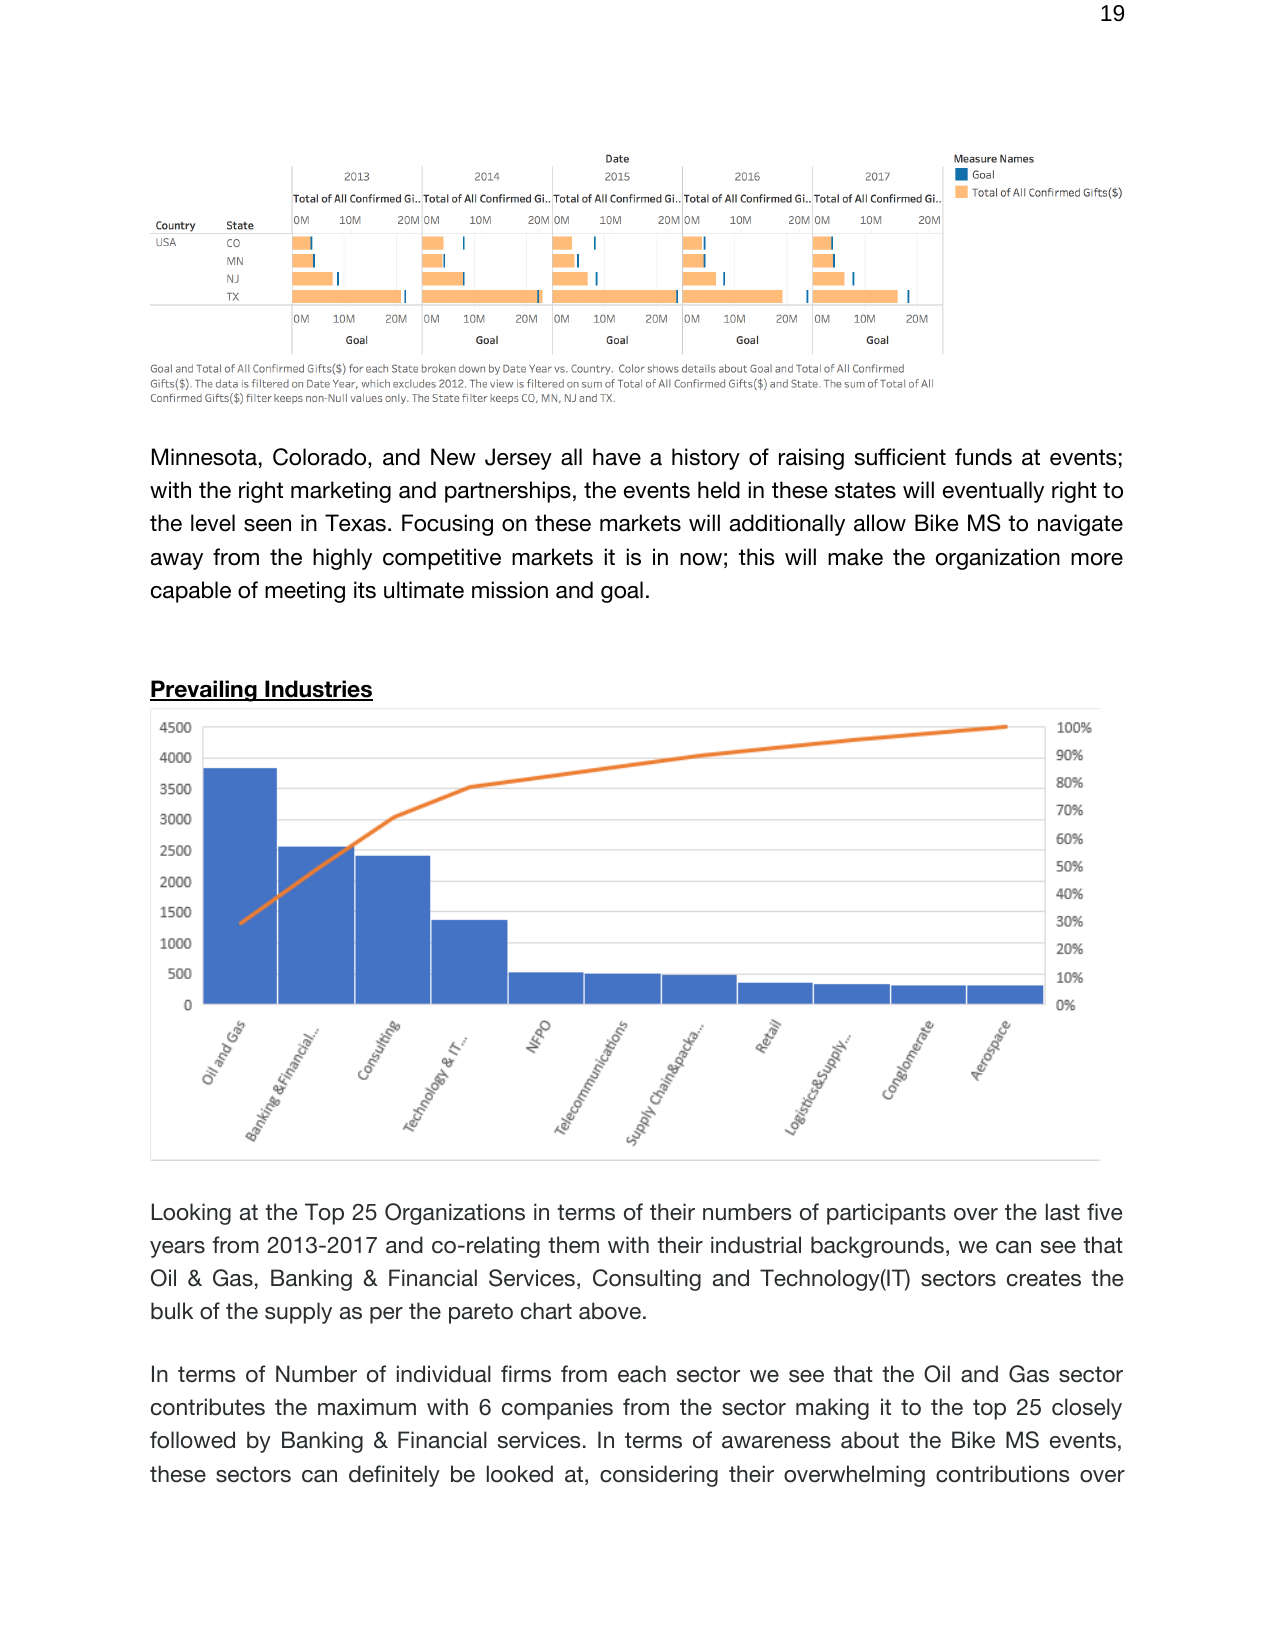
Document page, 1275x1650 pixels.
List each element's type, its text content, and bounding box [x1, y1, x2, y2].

text Minnesota, Colorado, and New Jersey all have a history of raising sufficient funds at events; with the right marketing and partnerships, the events held in these states will eventually right to the level seen in Texas. Focusing on these markets will additionally allow Bike MS to navigate away from the highly competitive markets it is in now; this will make the organization more capable of meeting its ultimate mission and goal. [150, 443, 1125, 604]
text Looking at the Top 25 Organizations in terms of their numbers of participants over the last five years from 2013-2017 and co-relating them with their industrial backgrounds, we can see that Oil & Gas, Banking & Financial Services, Consulting and Technology(IT) sectors creates the bulk of the supply as per the pareto chart above. [150, 1198, 1125, 1326]
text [150, 1360, 1125, 1488]
picture [150, 150, 1125, 407]
text Prevailing Industries [150, 675, 1125, 704]
picture [150, 708, 1101, 1161]
